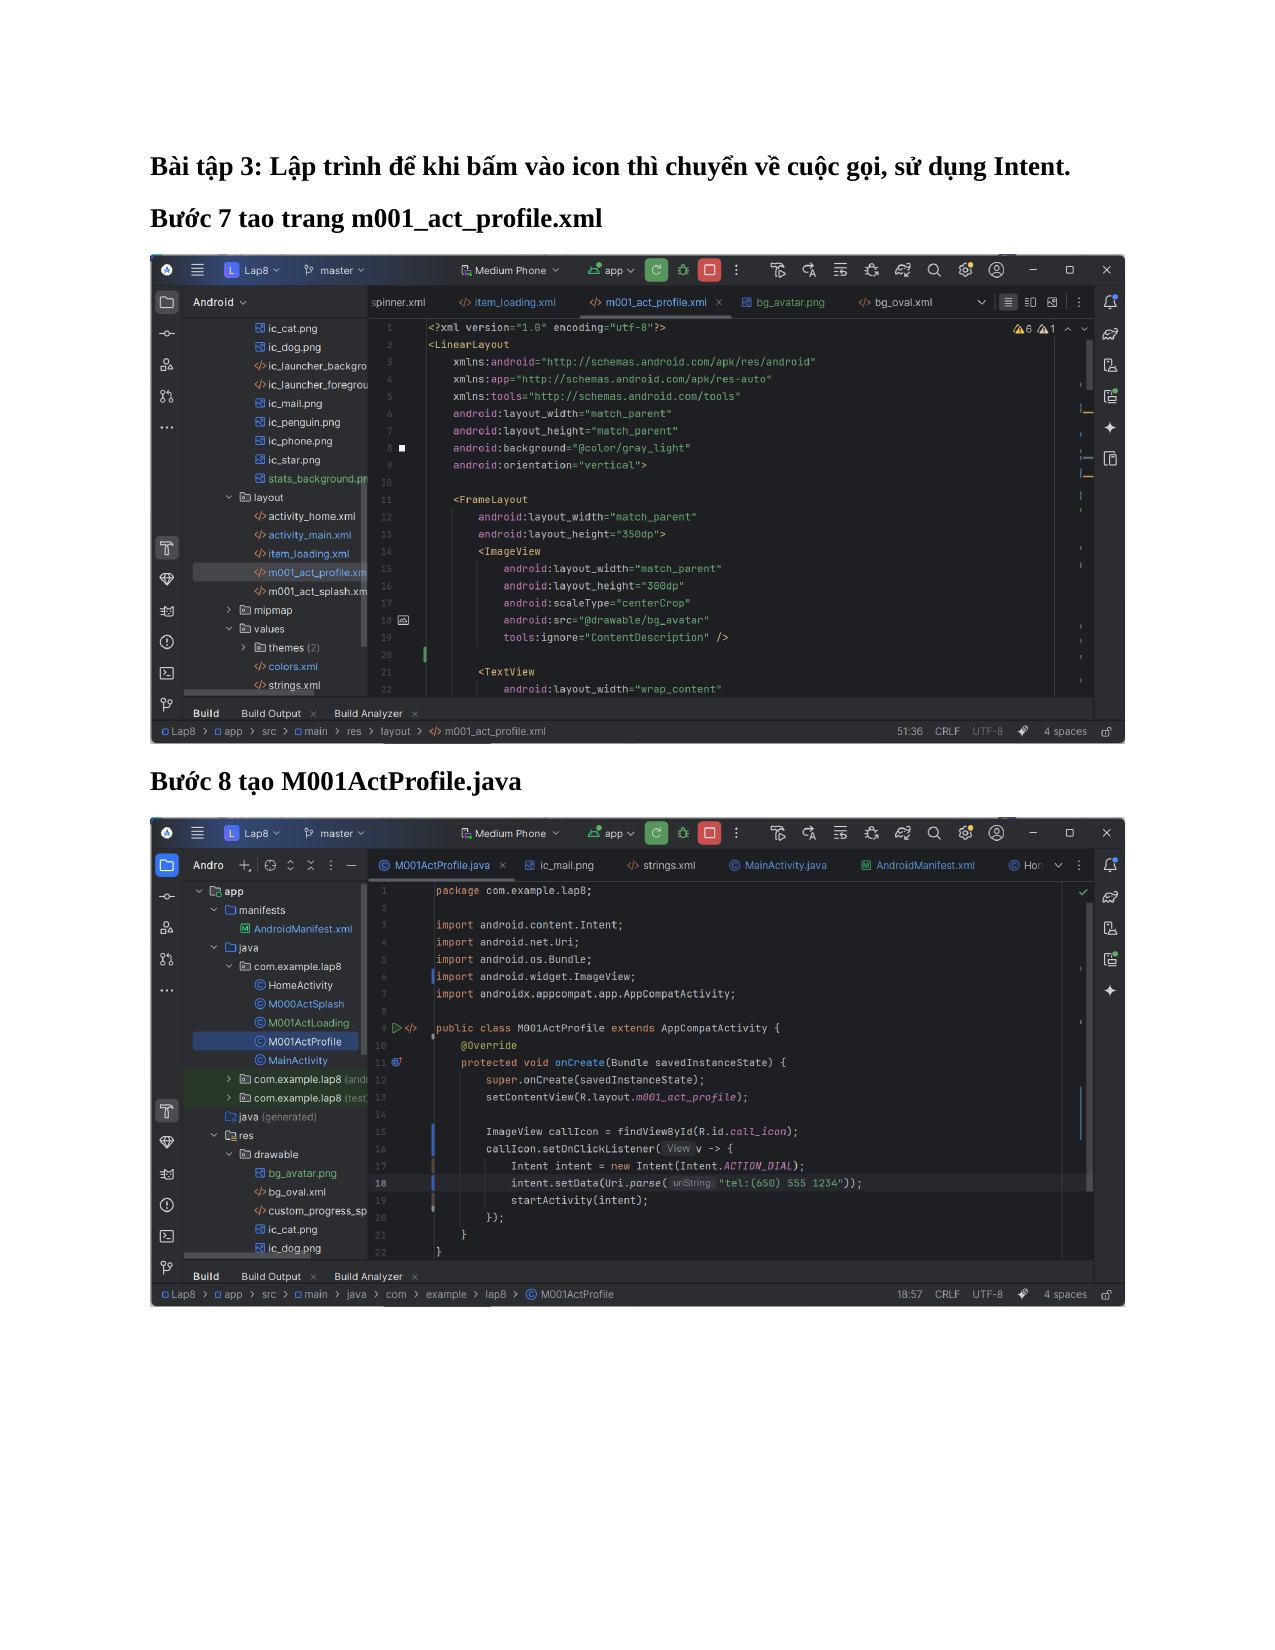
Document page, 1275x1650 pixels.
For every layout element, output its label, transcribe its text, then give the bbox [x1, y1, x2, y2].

picture [150, 254, 1125, 744]
text Bước 7 tao trang m001_act_profile.xml [150, 202, 1125, 233]
text Bài tập 3: Lập trình để khi bấm vào icon thì chuyển về cuộc gọi, sử dụng Intent. [150, 150, 1125, 181]
picture [150, 817, 1125, 1307]
text Bước 8 tạo M001ActProfile.java [150, 765, 1125, 796]
